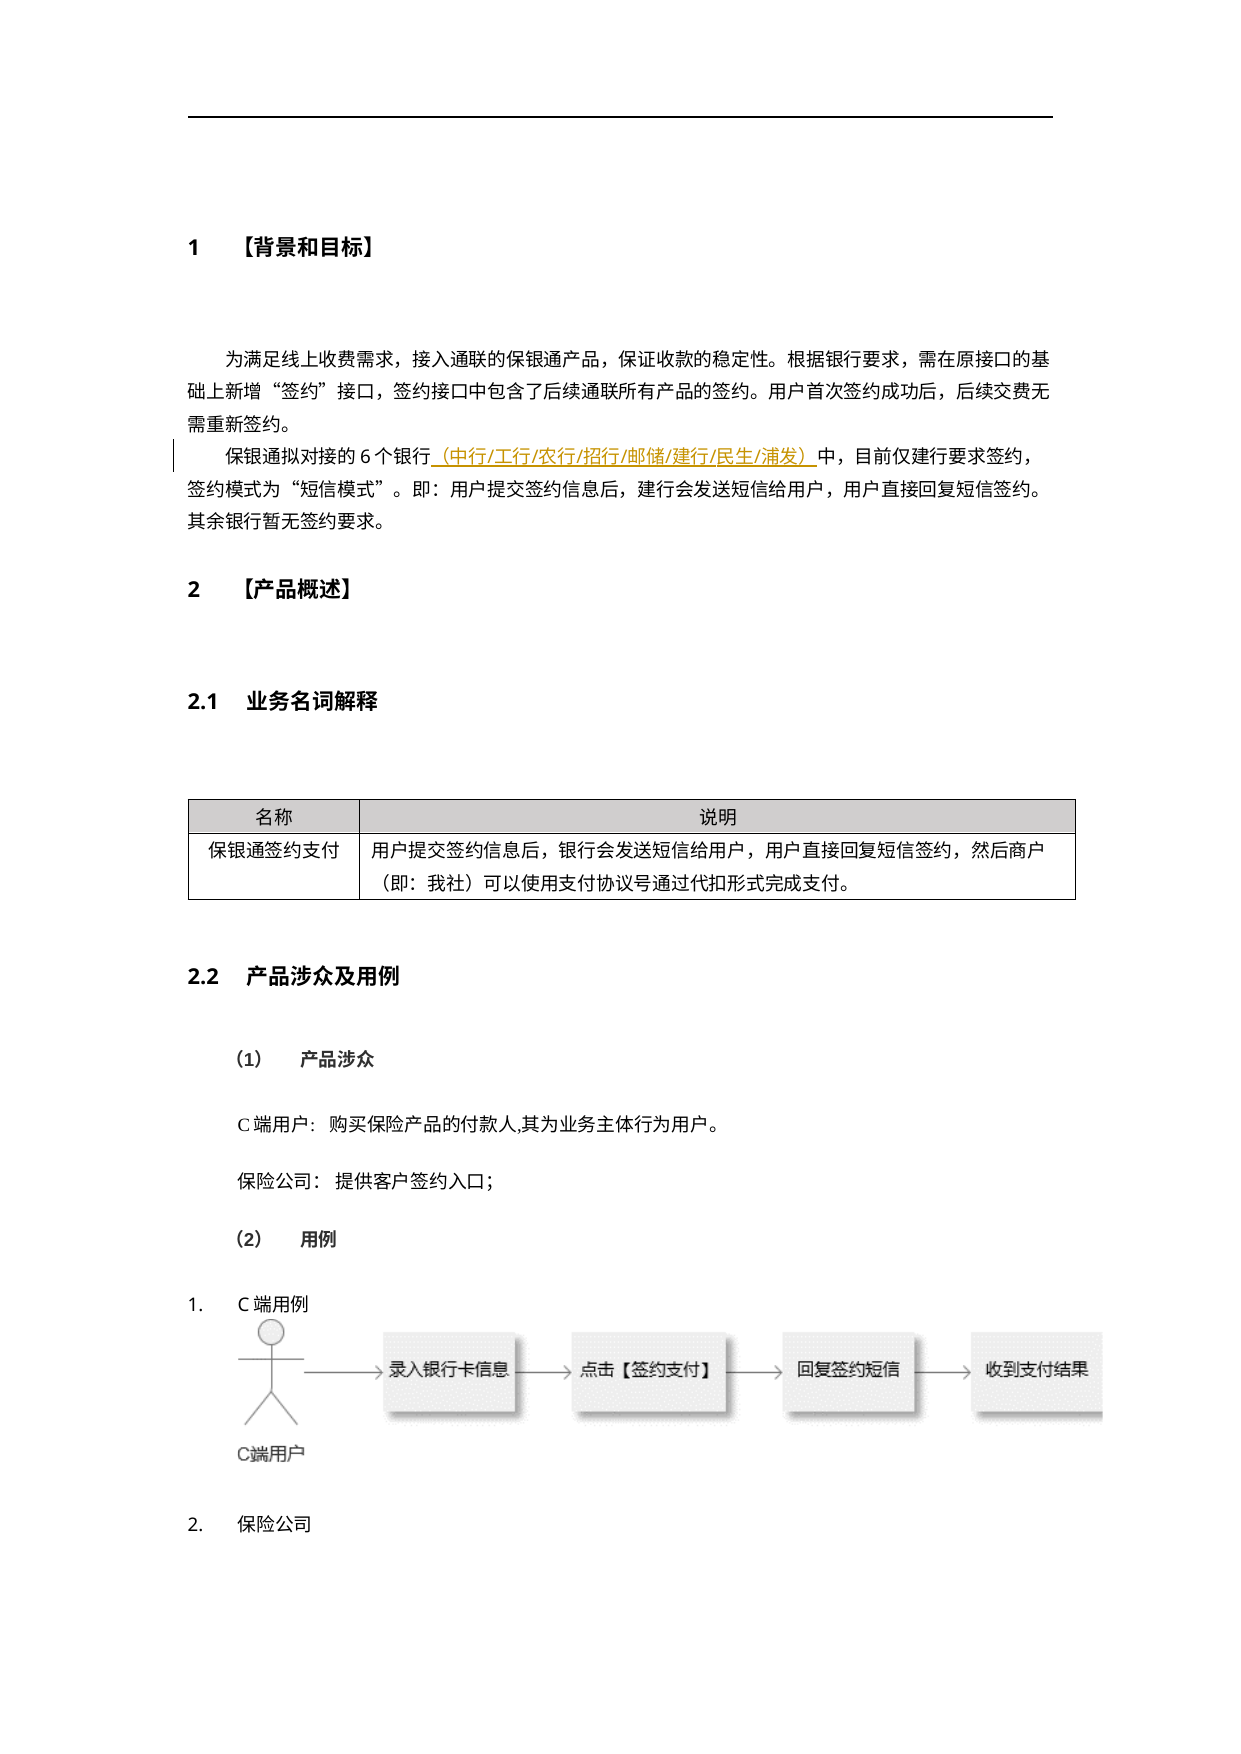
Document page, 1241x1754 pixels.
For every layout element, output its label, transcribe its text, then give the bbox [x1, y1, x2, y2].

list 保险公司 [187, 1507, 1053, 1539]
list C端用例 [187, 1287, 1053, 1319]
list 保险公司： 提供客户签约入口； [237, 1164, 1053, 1197]
table_cell 用户提交签约信息后，银行会发送短信给用户，用户直接回复短信签约，然后商户（即：我社）可以使用支付协议号通过代扣形式完成支付。 [360, 834, 1075, 898]
table_header 名称 [189, 800, 359, 832]
text 为满足线上收费需求，接入通联的保银通产品，保证收款的稳定性。根据银行要求，需在原接口的基础上新增“签约”接口，签约接口中包含了后续通联所有产品的签约。用户首次签约成功后，后续交费无需重新签约。 [187, 342, 1053, 439]
subtitle 【产品概述】 [187, 572, 1053, 604]
table_header 说明 [360, 800, 1075, 832]
list C端用户: 购买保险产品的付款人,其为业务主体行为用户。 [237, 1107, 1053, 1139]
list 产品涉众 [225, 1042, 1053, 1074]
picture [237, 1319, 1103, 1466]
text 保银通拟对接的6个银行中，目前仅建行要求签约，签约模式为“短信模式”。即：用户提交签约信息后，建行会发送短信给用户，用户直接回复短信签约。其余银行暂无签约要求。 [187, 439, 1053, 537]
subtitle 业务名词解释 [187, 684, 1053, 716]
subtitle 【背景和目标】 [187, 230, 1053, 262]
table_cell 保银通签约支付 [189, 834, 359, 898]
list 用例 [225, 1222, 1053, 1254]
subtitle 产品涉众及用例 [187, 959, 1053, 992]
